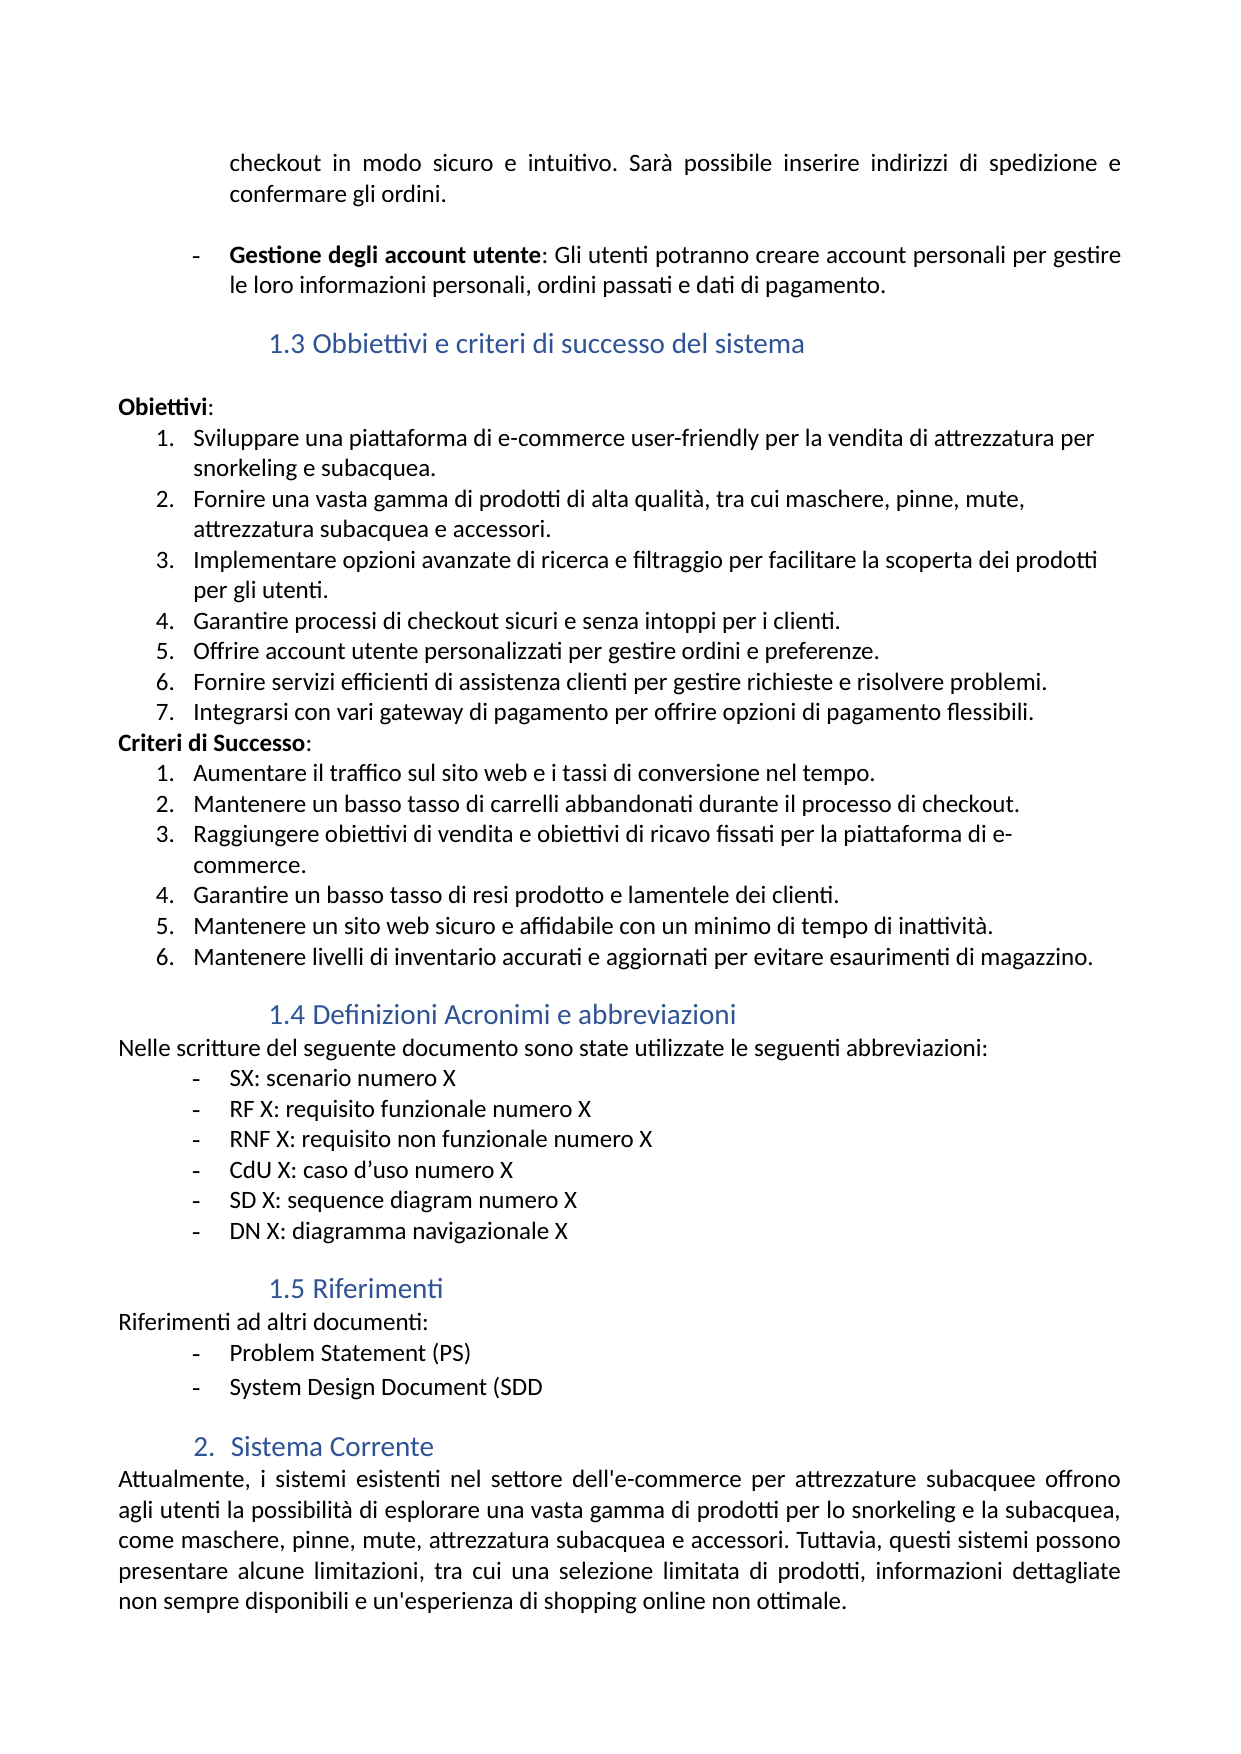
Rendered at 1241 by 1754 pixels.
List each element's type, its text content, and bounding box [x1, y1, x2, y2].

list Garantire un basso tasso di resi prodotto e lamentele dei clienti. [156, 880, 1122, 910]
list Mantenere un sito web sicuro e affidabile con un minimo di tempo di inattività. [156, 910, 1122, 941]
text Attualmente, i sistemi esistenti nel settore dell'e-commerce per attrezzature subacquee offrono agli utenti la possibilità di esplorare una vasta gamma di prodotti per lo snorkeling e la subacquea, come maschere, pinne, mute, attrezzatura subacquea e accessori. Tuttavia, questi sistemi possono presentare alcune limitazioni, tra cui una selezione limitata di prodotti, informazioni dettagliate non sempre disponibili e un'esperienza di shopping online non ottimale. [118, 1463, 1122, 1616]
text Nelle scritture del seguente documento sono state utilizzate le seguenti abbreviazioni: [118, 1032, 1122, 1062]
list RNF X: requisito non funzionale numero X [192, 1123, 1122, 1154]
list Offrire account utente personalizzati per gestire ordini e preferenze. [156, 636, 1122, 666]
text Riferimenti ad altri documenti: [118, 1306, 1122, 1337]
list DN X: diagramma navigazionale X [192, 1215, 1122, 1246]
subtitle Obbiettivi e criteri di successo del sistema [268, 325, 1122, 361]
list Fornire una vasta gamma di prodotti di alta qualità, tra cui maschere, pinne, mute, attrezzatura subacquea e accessori. [156, 483, 1122, 544]
list CdU X: caso d’uso numero X [192, 1154, 1122, 1184]
list Raggiungere obiettivi di vendita e obiettivi di ricavo fissati per la piattaforma di e-commerce. [156, 819, 1122, 880]
list RF X: requisito funzionale numero X [192, 1093, 1122, 1123]
subtitle Sistema Corrente [193, 1428, 1122, 1463]
list Sviluppare una piattaforma di e-commerce user-friendly per la vendita di attrezzatura per snorkeling e subacquea. [156, 422, 1122, 483]
list Aumentare il traffico sul sito web e i tassi di conversione nel tempo. [156, 758, 1122, 788]
list Gestione degli account utente: Gli utenti potranno creare account personali per gestire le loro informazioni personali, ordini passati e dati di pagamento. [192, 239, 1122, 300]
subtitle Riferimenti [268, 1271, 1122, 1306]
text Obiettivi: [118, 391, 1122, 422]
list SX: scenario numero X [192, 1062, 1122, 1093]
list Implementare opzioni avanzate di ricerca e filtraggio per facilitare la scoperta dei prodotti per gli utenti. [156, 544, 1122, 605]
list SD X: sequence diagram numero X [192, 1184, 1122, 1215]
list Integrarsi con vari gateway di pagamento per offrire opzioni di pagamento flessibili. [156, 697, 1122, 727]
list Problem Statement (PS) [192, 1337, 1122, 1367]
list Garantire processi di checkout sicuri e senza intoppi per i clienti. [156, 605, 1122, 636]
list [192, 148, 1122, 209]
list Fornire servizi efficienti di assistenza clienti per gestire richieste e risolvere problemi. [156, 666, 1122, 697]
list Mantenere un basso tasso di carrelli abbandonati durante il processo di checkout. [156, 788, 1122, 819]
text Criteri di Successo: [118, 727, 1122, 758]
list System Design Document (SDD [192, 1367, 1122, 1403]
list Mantenere livelli di inventario accurati e aggiornati per evitare esaurimenti di magazzino. [156, 941, 1122, 971]
subtitle Definizioni Acronimi e abbreviazioni [268, 996, 1122, 1032]
